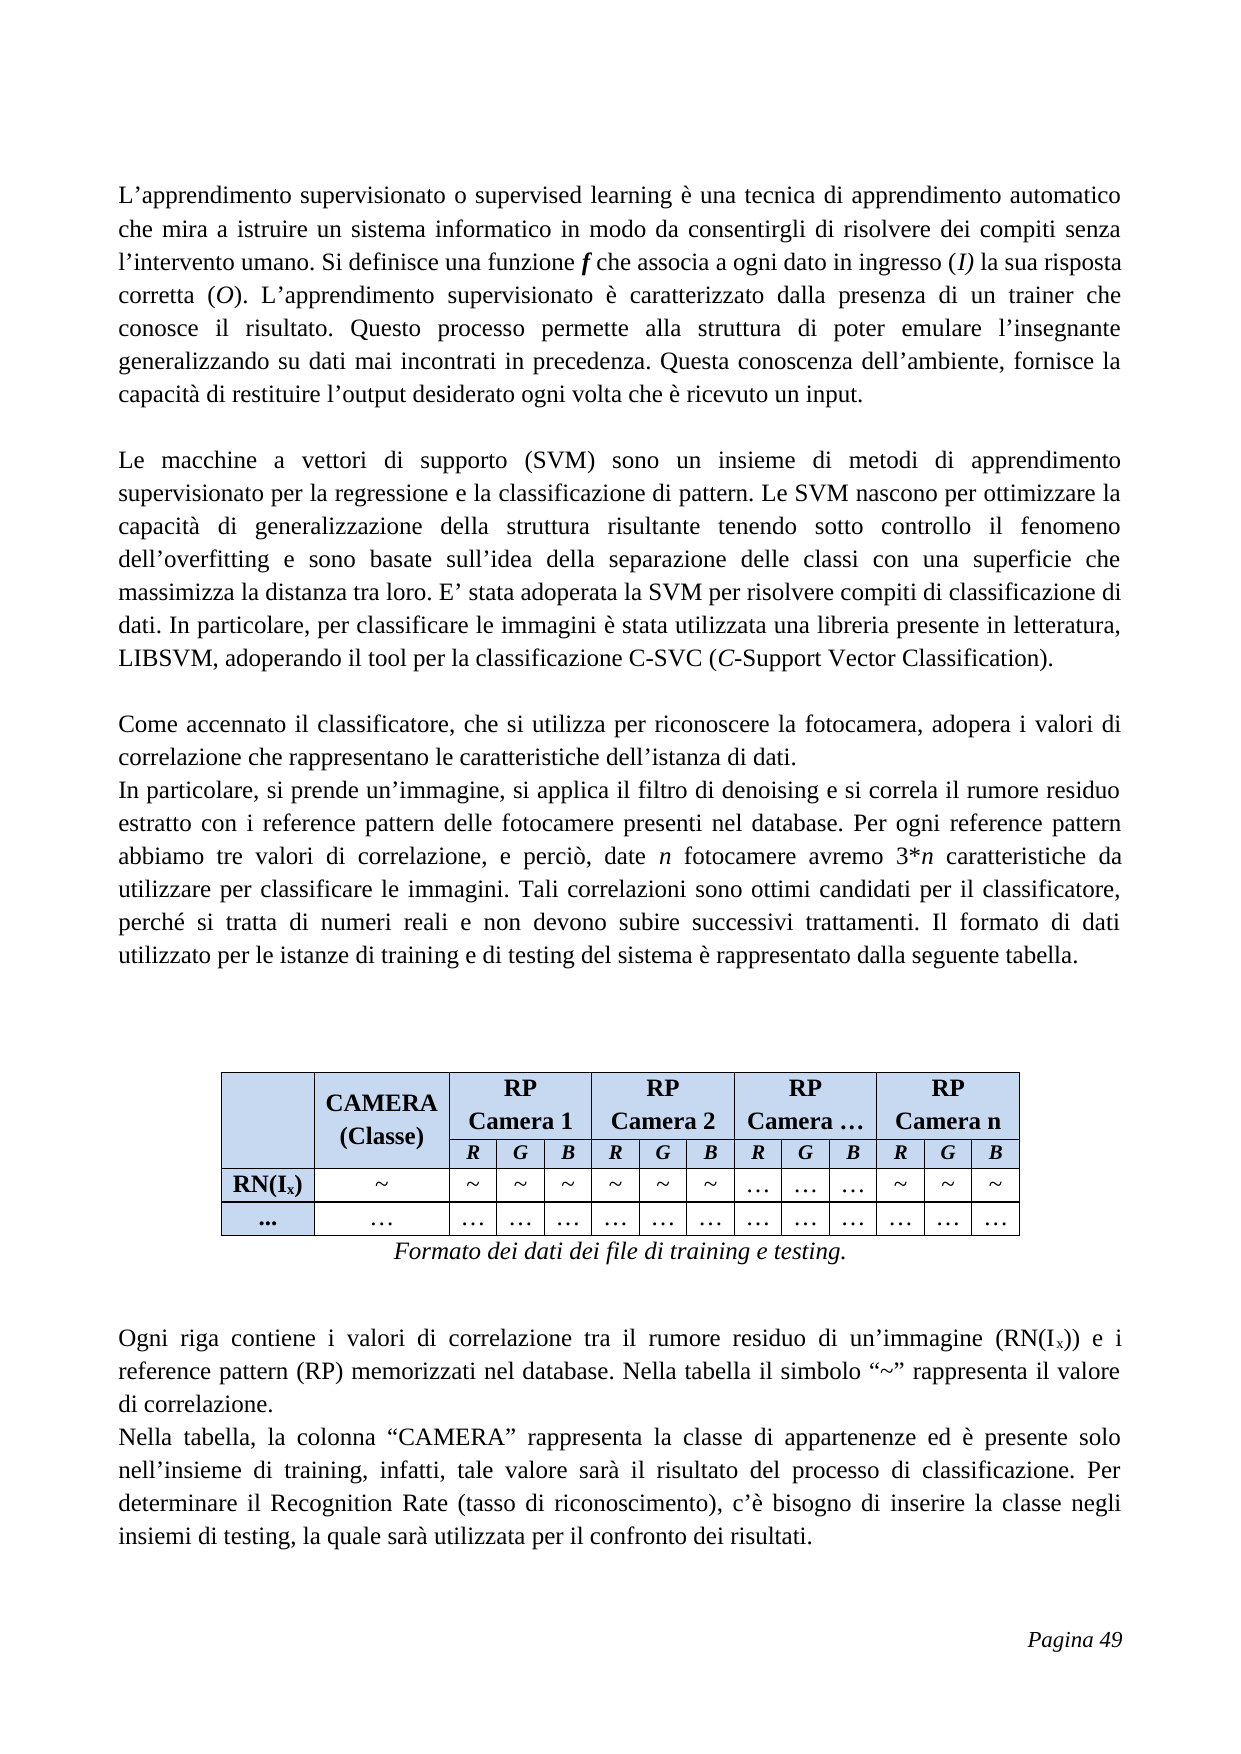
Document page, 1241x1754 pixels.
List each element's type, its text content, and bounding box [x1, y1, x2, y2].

table_cell … [315, 1203, 449, 1235]
table_cell B [972, 1140, 1019, 1168]
table_cell … [830, 1203, 876, 1235]
text Ogni riga contiene i valori di correlazione tra il rumore residuo di un’immagine (RN(Ix)) e i reference pattern (RP) memorizzati nel database. Nella tabella il simbolo “~” rappresenta il valore di correlazione. [118, 1323, 1122, 1418]
table_cell ~ [545, 1169, 591, 1201]
table_cell R [592, 1140, 639, 1168]
table_cell … [925, 1203, 971, 1235]
table_header CAMERA (Classe) [315, 1073, 449, 1168]
text Formato dei dati dei file di training e testing. [118, 1236, 1122, 1265]
table_cell ~ [877, 1169, 924, 1201]
text In particolare, si prende un’immagine, si applica il filtro di denoising e si correla il rumore residuo estratto con i reference pattern delle fotocamere presenti nel database. Per ogni reference pattern abbiamo tre valori di correlazione, e perciò, date n fotocamere avremo 3*n caratteristiche da utilizzare per classificare le immagini. Tali correlazioni sono ottimi candidati per il classificatore, perché si tratta di numeri reali e non devono subire successivi trattamenti. Il formato di dati utilizzato per le istanze di training e di testing del sistema è rappresentato dalla seguente tabella. [118, 775, 1122, 969]
table_cell … [830, 1169, 876, 1201]
text Come accennato il classificatore, che si utilizza per riconoscere la fotocamera, adopera i valori di correlazione che rappresentano le caratteristiche dell’istanza di dati. [118, 709, 1122, 771]
table_cell … [972, 1203, 1019, 1235]
table_header RP Camera n [877, 1073, 1019, 1139]
table_cell … [735, 1203, 781, 1235]
table_header [222, 1073, 314, 1168]
table_cell … [782, 1169, 829, 1201]
table_cell … [497, 1203, 544, 1235]
table_cell ~ [450, 1169, 496, 1201]
text L’apprendimento supervisionato o supervised learning è una tecnica di apprendimento automatico che mira a istruire un sistema informatico in modo da consentirgli di risolvere dei compiti senza l’intervento umano. Si definisce una funzione f che associa a ogni dato in ingresso (I) la sua risposta corretta (O). L’apprendimento supervisionato è caratterizzato dalla presenza di un trainer che conosce il risultato. Questo processo permette alla struttura di poter emulare l’insegnante generalizzando su dati mai incontrati in precedenza. Questa conoscenza dell’ambiente, fornisce la capacità di restituire l’output desiderato ogni volta che è ricevuto un input. [118, 181, 1122, 407]
table_cell ~ [640, 1169, 686, 1201]
table_cell ~ [497, 1169, 544, 1201]
table_cell … [735, 1169, 781, 1201]
table_header RP Camera 2 [592, 1073, 734, 1139]
table_header RP Camera 1 [450, 1073, 591, 1139]
text Nella tabella, la colonna “CAMERA” rappresenta la classe di appartenenze ed è presente solo nell’insieme di training, infatti, tale valore sarà il risultato del processo di classificazione. Per determinare il Recognition Rate (tasso di riconoscimento), c’è bisogno di inserire la classe negli insiemi di testing, la quale sarà utilizzata per il confronto dei risultati. [118, 1422, 1122, 1550]
table_cell ... [222, 1203, 314, 1235]
table_cell R [735, 1140, 781, 1168]
table_cell … [450, 1203, 496, 1235]
table_cell … [545, 1203, 591, 1235]
table_cell ~ [925, 1169, 971, 1201]
table_cell ~ [972, 1169, 1019, 1201]
table_cell G [640, 1140, 686, 1168]
table_cell ~ [315, 1169, 449, 1201]
table_cell R [450, 1140, 496, 1168]
table_cell ~ [592, 1169, 639, 1201]
table_cell … [640, 1203, 686, 1235]
table_cell B [545, 1140, 591, 1168]
table_header RP Camera … [735, 1073, 876, 1139]
table_cell G [925, 1140, 971, 1168]
table_cell … [687, 1203, 734, 1235]
table_cell G [497, 1140, 544, 1168]
table_cell B [687, 1140, 734, 1168]
table_cell ~ [687, 1169, 734, 1201]
table_cell RN(Ix) [222, 1169, 314, 1201]
table_cell G [782, 1140, 829, 1168]
table_cell … [592, 1203, 639, 1235]
table_cell B [830, 1140, 876, 1168]
table_cell … [877, 1203, 924, 1235]
table_cell … [782, 1203, 829, 1235]
text Le macchine a vettori di supporto (SVM) sono un insieme di metodi di apprendimento supervisionato per la regressione e la classificazione di pattern. Le SVM nascono per ottimizzare la capacità di generalizzazione della struttura risultante tenendo sotto controllo il fenomeno dell’overfitting e sono basate sull’idea della separazione delle classi con una superficie che massimizza la distanza tra loro. E’ stata adoperata la SVM per risolvere compiti di classificazione di dati. In particolare, per classificare le immagini è stata utilizzata una libreria presente in letteratura, LIBSVM, adoperando il tool per la classificazione C-SVC (C-Support Vector Classification). [118, 445, 1122, 672]
table_cell R [877, 1140, 924, 1168]
